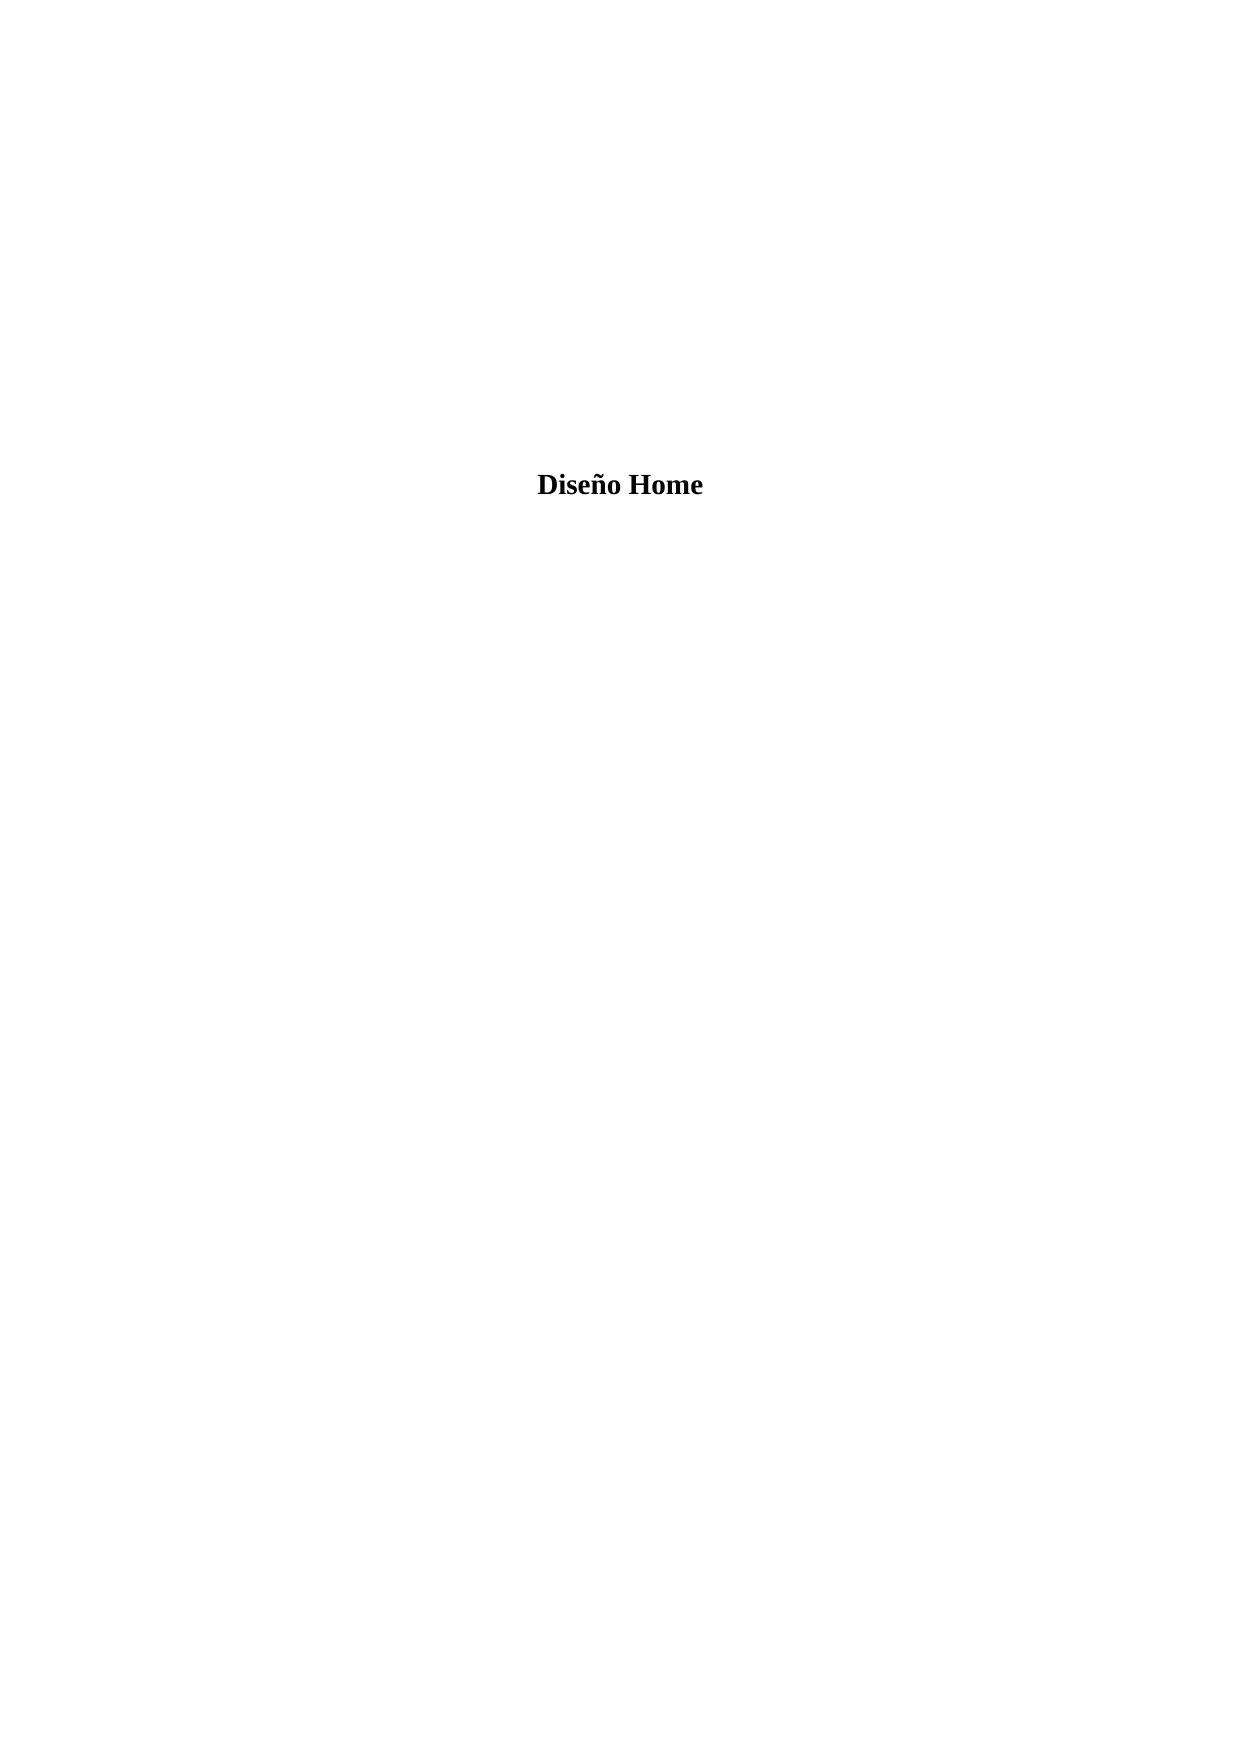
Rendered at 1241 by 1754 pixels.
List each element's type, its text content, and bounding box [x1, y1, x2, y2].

text Diseño Home [150, 467, 1090, 500]
